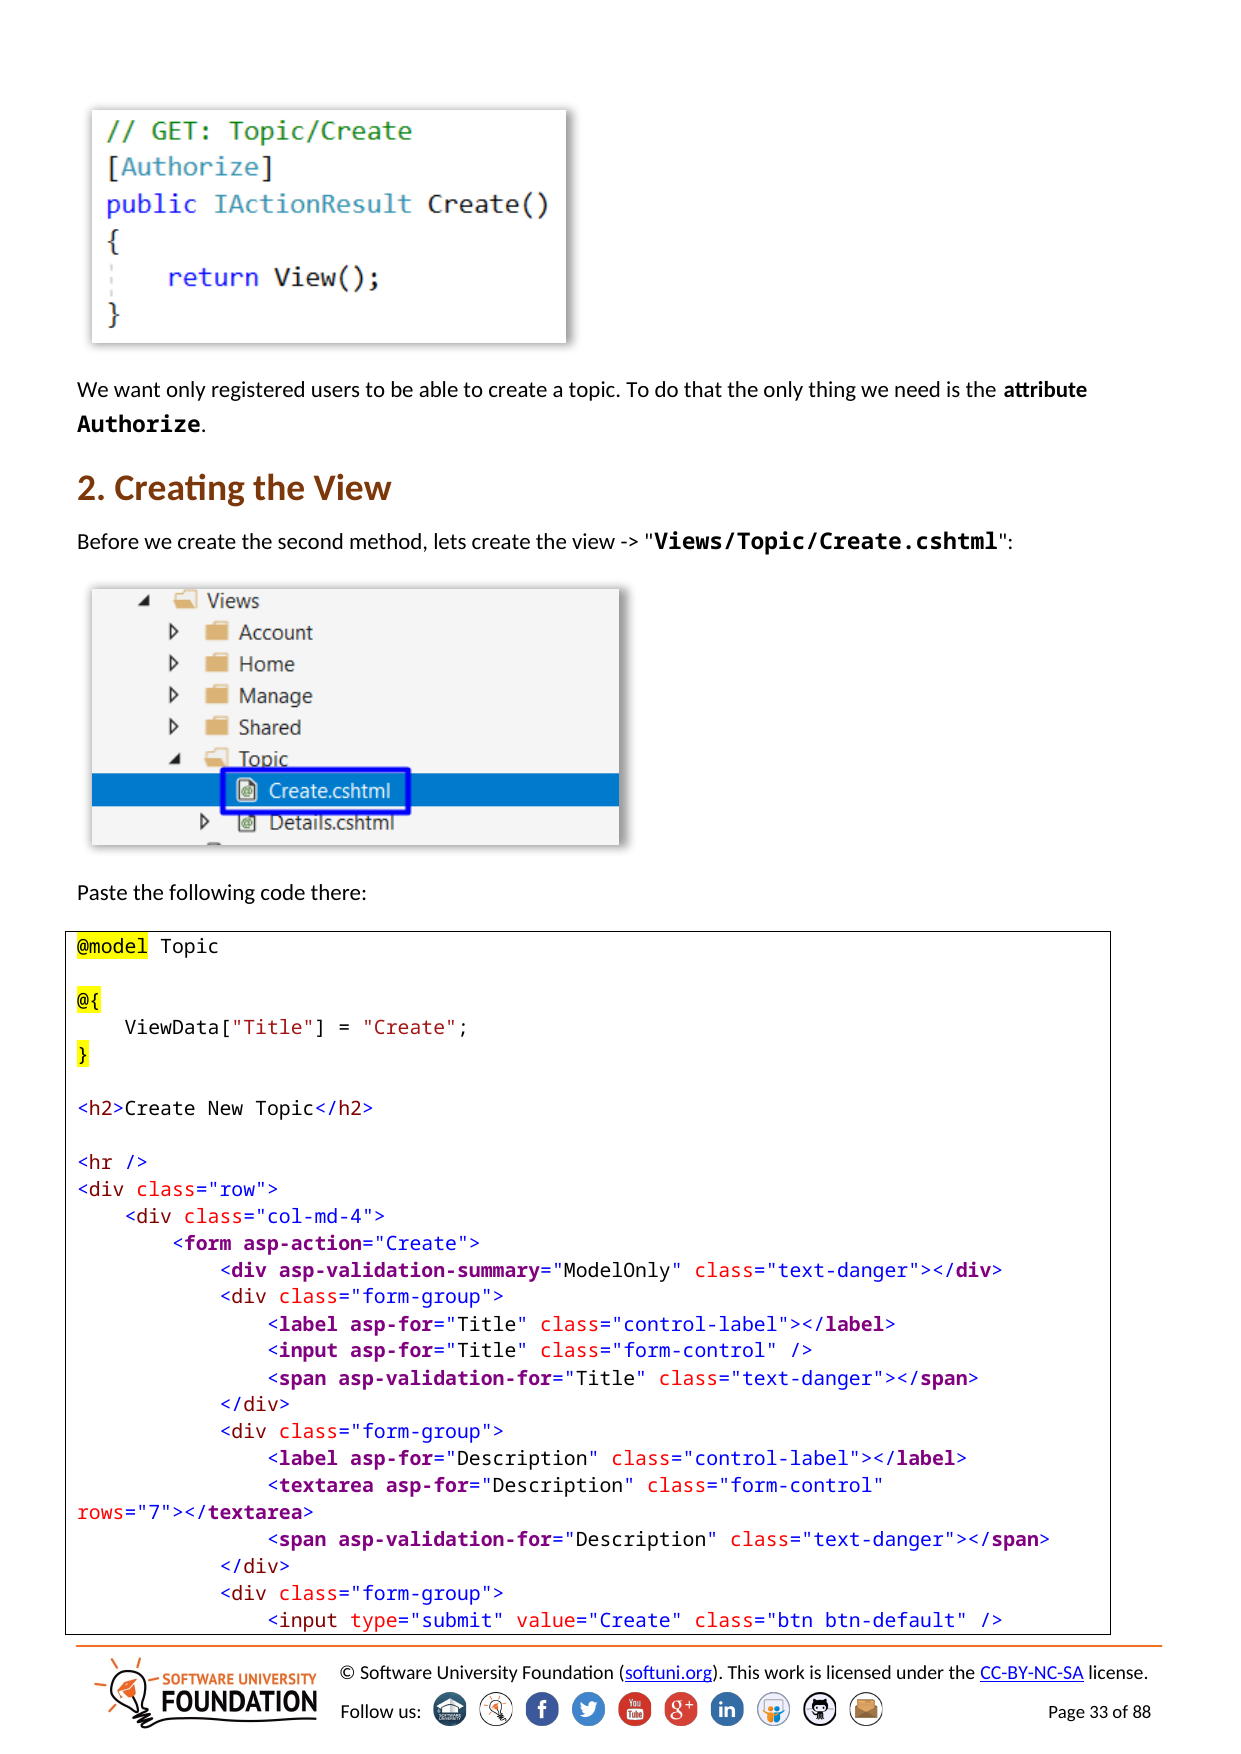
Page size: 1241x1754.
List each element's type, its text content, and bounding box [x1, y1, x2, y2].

picture [93, 1656, 317, 1729]
text Before we create the second method, lets create the view -> "Views/Topic/Create.cshtml": [77, 525, 1163, 557]
picture [572, 1692, 605, 1726]
picture [849, 1692, 883, 1726]
picture [92, 110, 566, 343]
picture [479, 1692, 513, 1726]
picture [525, 1692, 559, 1726]
picture [710, 1692, 744, 1726]
picture [433, 1692, 467, 1726]
picture [664, 1692, 698, 1726]
text We want only registered users to be able to create a topic. To do that the only thing we need is the attribute Authorize. [77, 375, 1163, 439]
picture [92, 589, 619, 845]
text Paste the following code there: [77, 878, 1163, 906]
subtitle Creating the View [77, 464, 1163, 510]
picture [803, 1692, 837, 1726]
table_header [66, 932, 1110, 1633]
picture [618, 1692, 652, 1726]
picture [757, 1692, 790, 1726]
